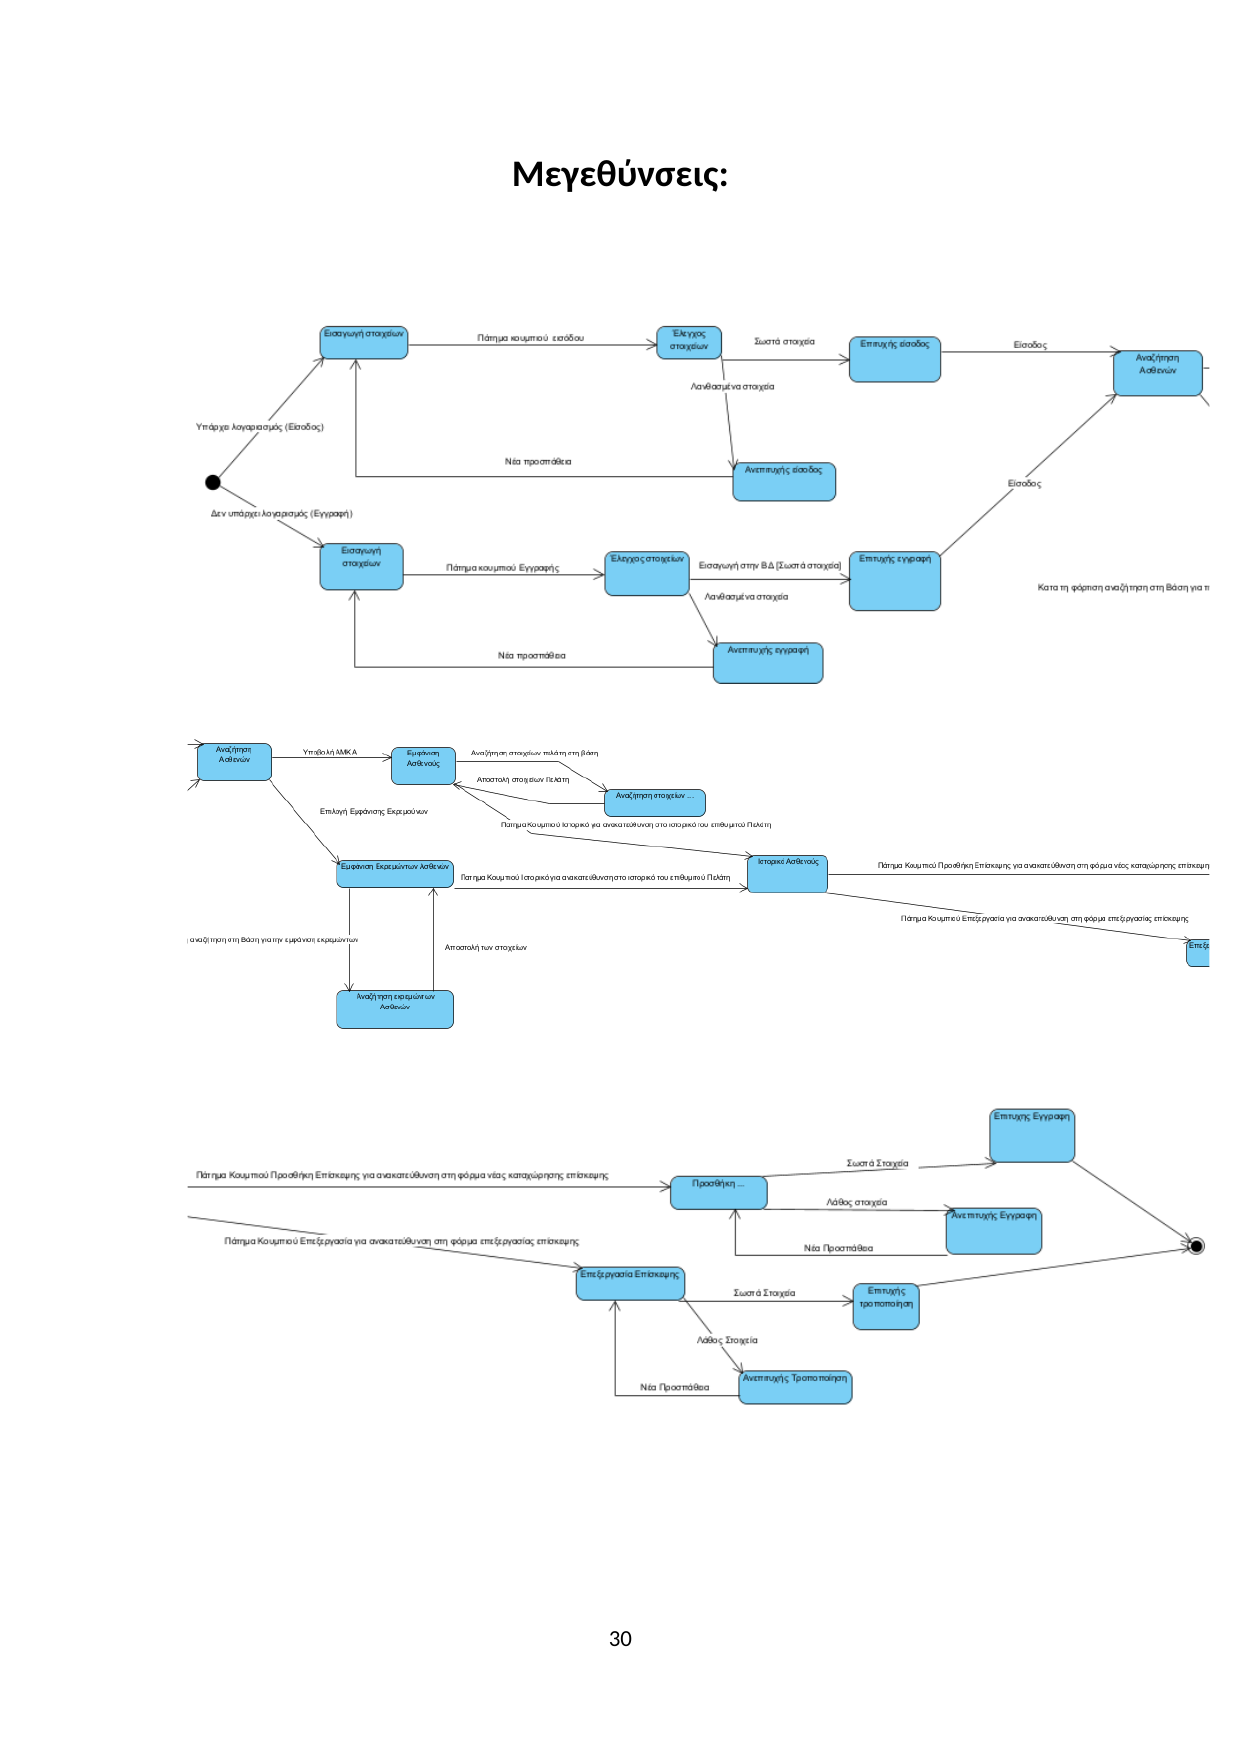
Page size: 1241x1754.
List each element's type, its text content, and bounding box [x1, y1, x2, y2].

picture [187, 297, 1210, 684]
text Μεγεθύνσεις: [187, 150, 1053, 196]
picture [187, 709, 1210, 1054]
picture [187, 1078, 1218, 1427]
